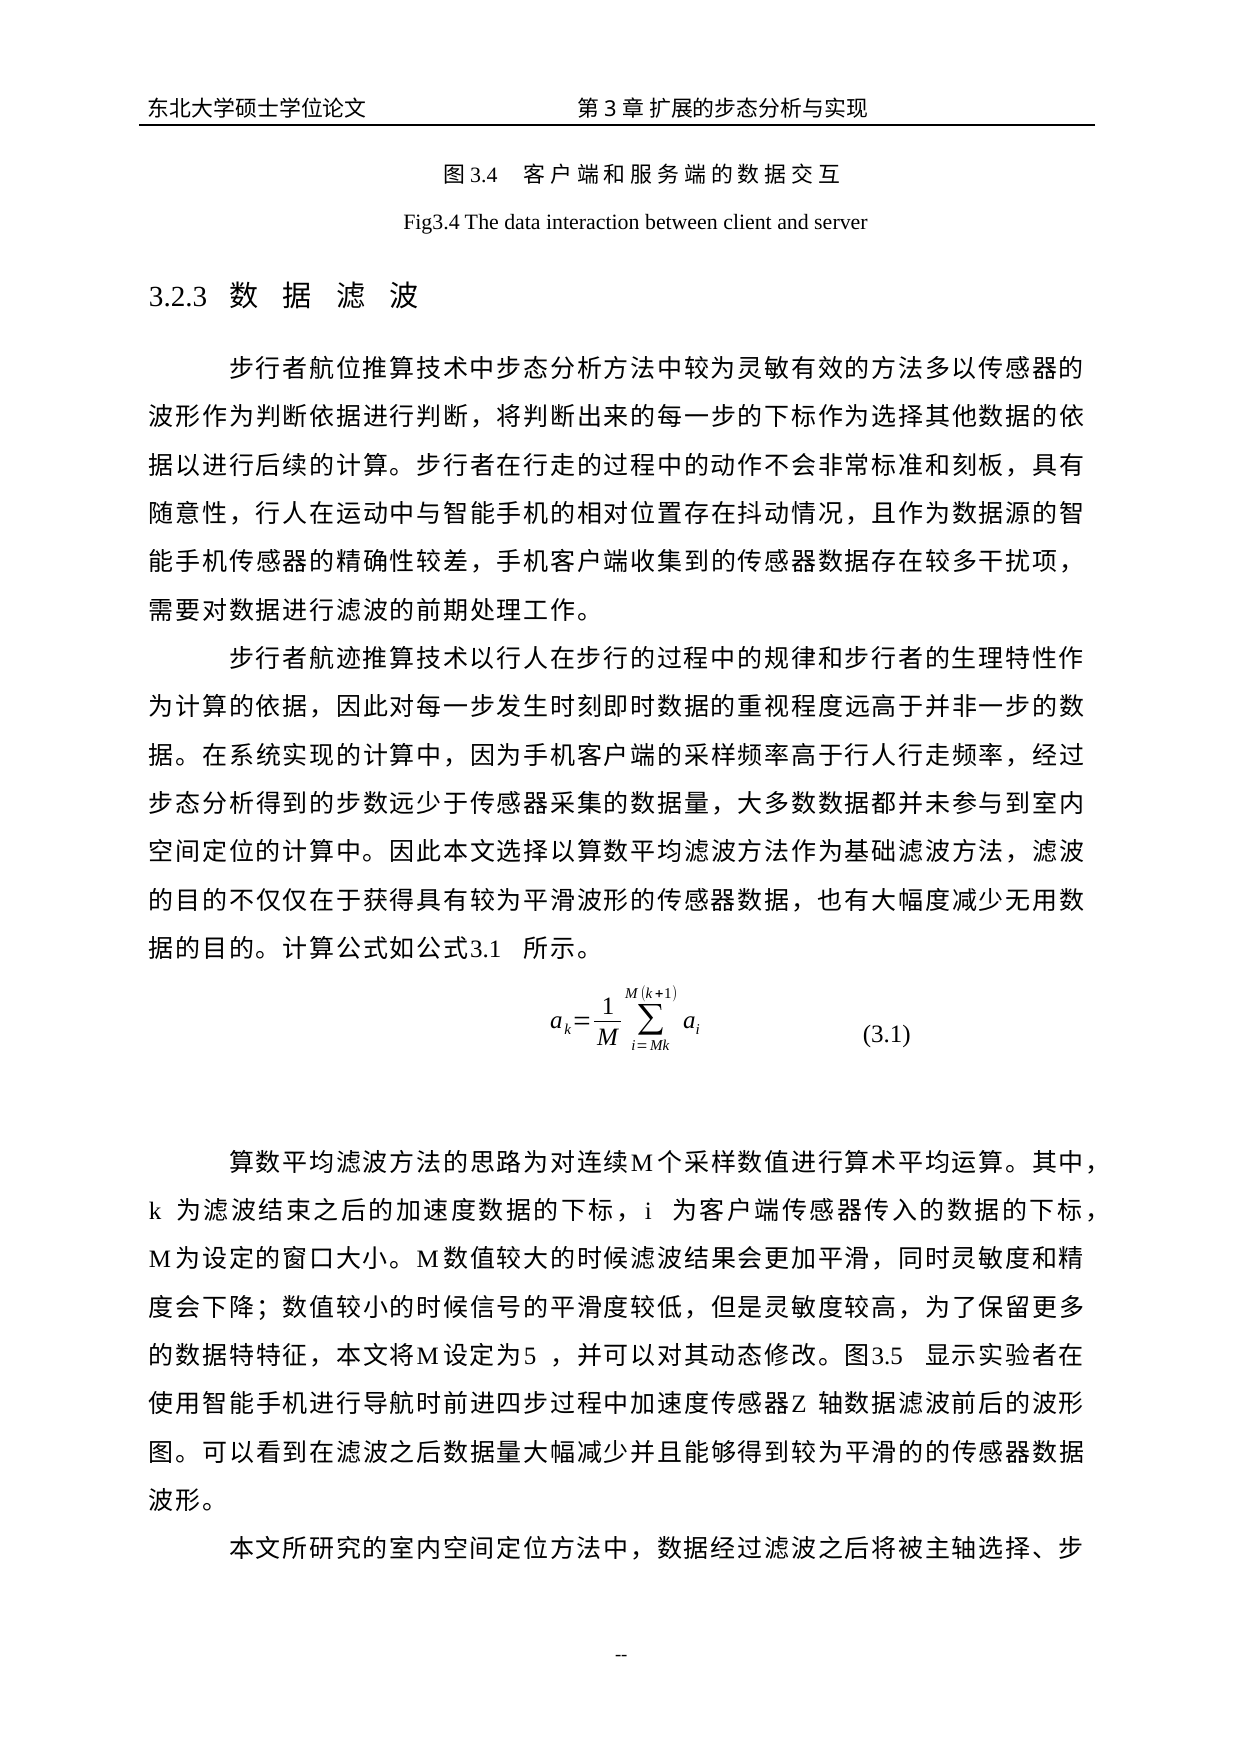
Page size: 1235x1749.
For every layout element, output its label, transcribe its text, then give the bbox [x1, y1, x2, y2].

text 图3.4 客户端和服务端的数据交互 [149, 149, 1086, 197]
subtitle 数据滤波 [143, 270, 1086, 318]
text 算数平均滤波方法的思路为对连续M个采样数值进行算术平均运算。其中，k为滤波结束之后的加速度数据的下标，i为客户端传感器传入的数据的下标，M为设定的窗口大小。M数值较大的时候滤波结果会更加平滑，同时灵敏度和精度会下降；数值较小的时候信号的平滑度较低，但是灵敏度较高，为了保留更多的数据特特征，本文将M设定为5，并可以对其动态修改。图3.5显示实验者在使用智能手机进行导航时前进四步过程中加速度传感器Z轴数据滤波前后的波形图。可以看到在滤波之后数据量大幅减少并且能够得到较为平滑的的传感器数据波形。 [149, 1136, 1086, 1523]
text 步行者航位推算技术中步态分析方法中较为灵敏有效的方法多以传感器的波形作为判断依据进行判断，将判断出来的每一步的下标作为选择其他数据的依据以进行后续的计算。步行者在行走的过程中的动作不会非常标准和刻板，具有随意性，行人在运动中与智能手机的相对位置存在抖动情况，且作为数据源的智能手机传感器的精确性较差，手机客户端收集到的传感器数据存在较多干扰项，需要对数据进行滤波的前期处理工作。 [149, 342, 1086, 632]
text (3.1) [149, 971, 1086, 1067]
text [149, 1523, 1086, 1571]
text Fig3.4 The data interaction between client and server [149, 197, 1086, 246]
text 步行者航迹推算技术以行人在步行的过程中的规律和步行者的生理特性作为计算的依据，因此对每一步发生时刻即时数据的重视程度远高于并非一步的数据。在系统实现的计算中，因为手机客户端的采样频率高于行人行走频率，经过步态分析得到的步数远少于传感器采集的数据量，大多数数据都并未参与到室内空间定位的计算中。因此本文选择以算数平均滤波方法作为基础滤波方法，滤波的目的不仅仅在于获得具有较为平滑波形的传感器数据，也有大幅度减少无用数据的目的。计算公式如公式3.1所示。 [149, 632, 1086, 971]
